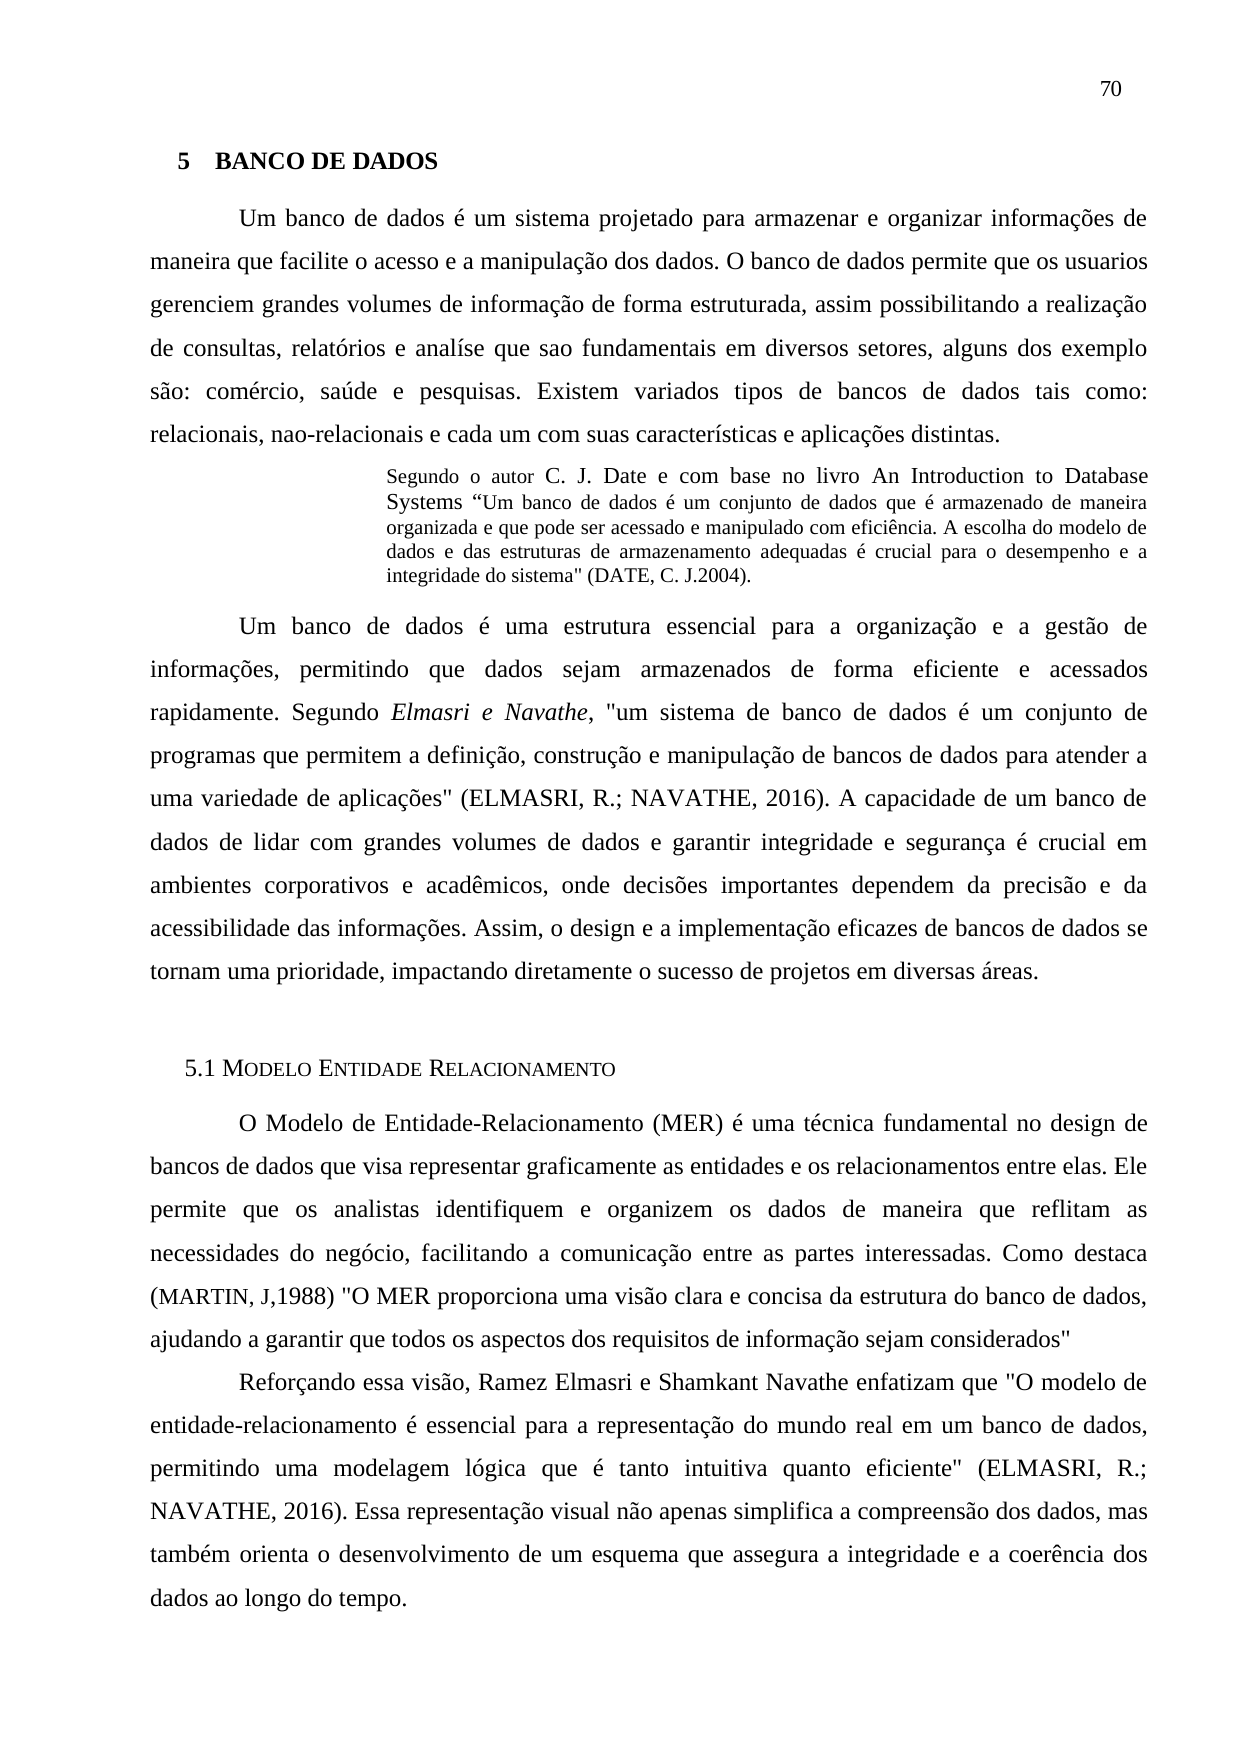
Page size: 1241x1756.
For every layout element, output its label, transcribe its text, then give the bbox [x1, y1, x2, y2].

list Um banco de dados é uma estrutura essencial para a organização e a gestão de informações, permitindo que dados sejam armazenados de forma eficiente e acessados rapidamente. Segundo Elmasri e Navathe, "um sistema de banco de dados é um conjunto de programas que permitem a definição, construção e manipulação de bancos de dados para atender a uma variedade de aplicações" (ELMASRI, R.; NAVATHE, 2016). A capacidade de um banco de dados de lidar com grandes volumes de dados e garantir integridade e segurança é crucial em ambientes corporativos e acadêmicos, onde decisões importantes dependem da precisão e da acessibilidade das informações. Assim, o design e a implementação eficazes de bancos de dados se tornam uma prioridade, impactando diretamente o sucesso de projetos em diversas áreas. [150, 611, 1148, 985]
list Reforçando essa visão, Ramez Elmasri e Shamkant Navathe enfatizam que "O modelo de entidade-relacionamento é essencial para a representação do mundo real em um banco de dados, permitindo uma modelagem lógica que é tanto intuitiva quanto eficiente" (ELMASRI, R.; NAVATHE, 2016). Essa representação visual não apenas simplifica a compreensão dos dados, mas também orienta o desenvolvimento de um esquema que assegura a integridade e a coerência dos dados ao longo do tempo. [150, 1367, 1148, 1611]
list O Modelo de Entidade-Relacionamento (MER) é uma técnica fundamental no design de bancos de dados que visa representar graficamente as entidades e os relacionamentos entre elas. Ele permite que os analistas identifiquem e organizem os dados de maneira que reflitam as necessidades do negócio, facilitando a comunicação entre as partes interessadas. Como destaca (MARTIN, J,1988) "O MER proporciona uma visão clara e concisa da estrutura do banco de dados, ajudando a garantir que todos os aspectos dos requisitos de informação sejam considerados" [150, 1108, 1148, 1353]
text Segundo o autor C. J. Date e com base no livro An Introduction to Database Systems “Um banco de dados é um conjunto de dados que é armazenado de maneira organizada e que pode ser acessado e manipulado com eficiência. A escolha do modelo de dados e das estruturas de armazenamento adequadas é crucial para o desempenho e a integridade do sistema" (DATE, C. J.2004). [386, 462, 1148, 587]
subtitle 5 BANCO DE DADOS [177, 146, 1148, 174]
subtitle 5.1 Modelo Entidade Relacionamento [184, 1053, 1148, 1082]
list Um banco de dados é um sistema projetado para armazenar e organizar informações de maneira que facilite o acesso e a manipulação dos dados. O banco de dados permite que os usuarios gerenciem grandes volumes de informação de forma estruturada, assim possibilitando a realização de consultas, relatórios e analíse que sao fundamentais em diversos setores, alguns dos exemplo são: comércio, saúde e pesquisas. Existem variados tipos de bancos de dados tais como: relacionais, nao-relacionais e cada um com suas características e aplicações distintas. [150, 203, 1148, 448]
